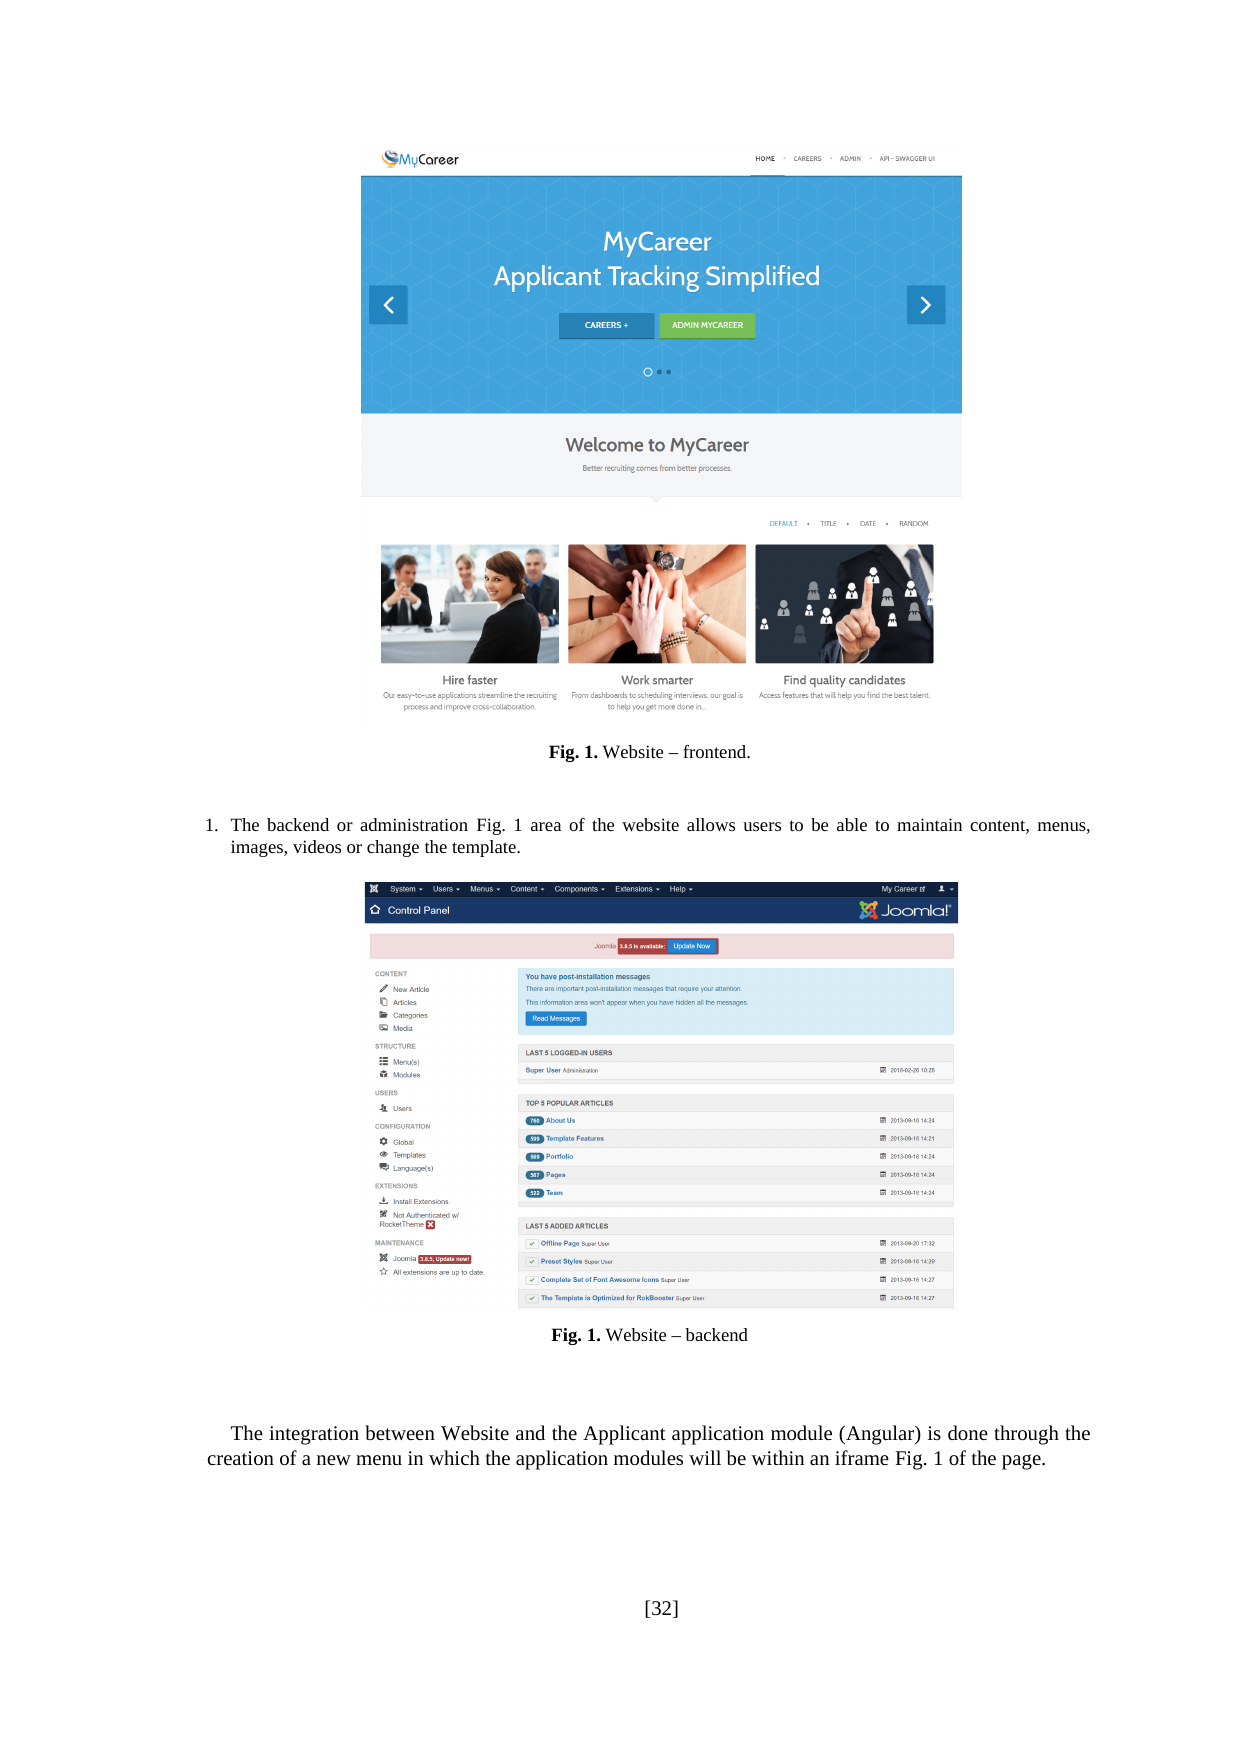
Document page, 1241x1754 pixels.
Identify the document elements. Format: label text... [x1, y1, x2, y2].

text The integration between Website and the Applicant application module (Angular) is done through the creation of a new menu in which the application modules will be within an iframe Fig. 16 of the page. [207, 1420, 1092, 1470]
text Fig. 15. Website – backend [207, 1322, 1092, 1345]
picture [361, 147, 962, 727]
text The backend or administration Fig. 14 area of the website allows users to be able to maintain content, menus, images, videos or change the template. [218, 812, 1092, 858]
text Fig. 14. Website – frontend. [207, 739, 1092, 762]
picture [364, 882, 959, 1310]
